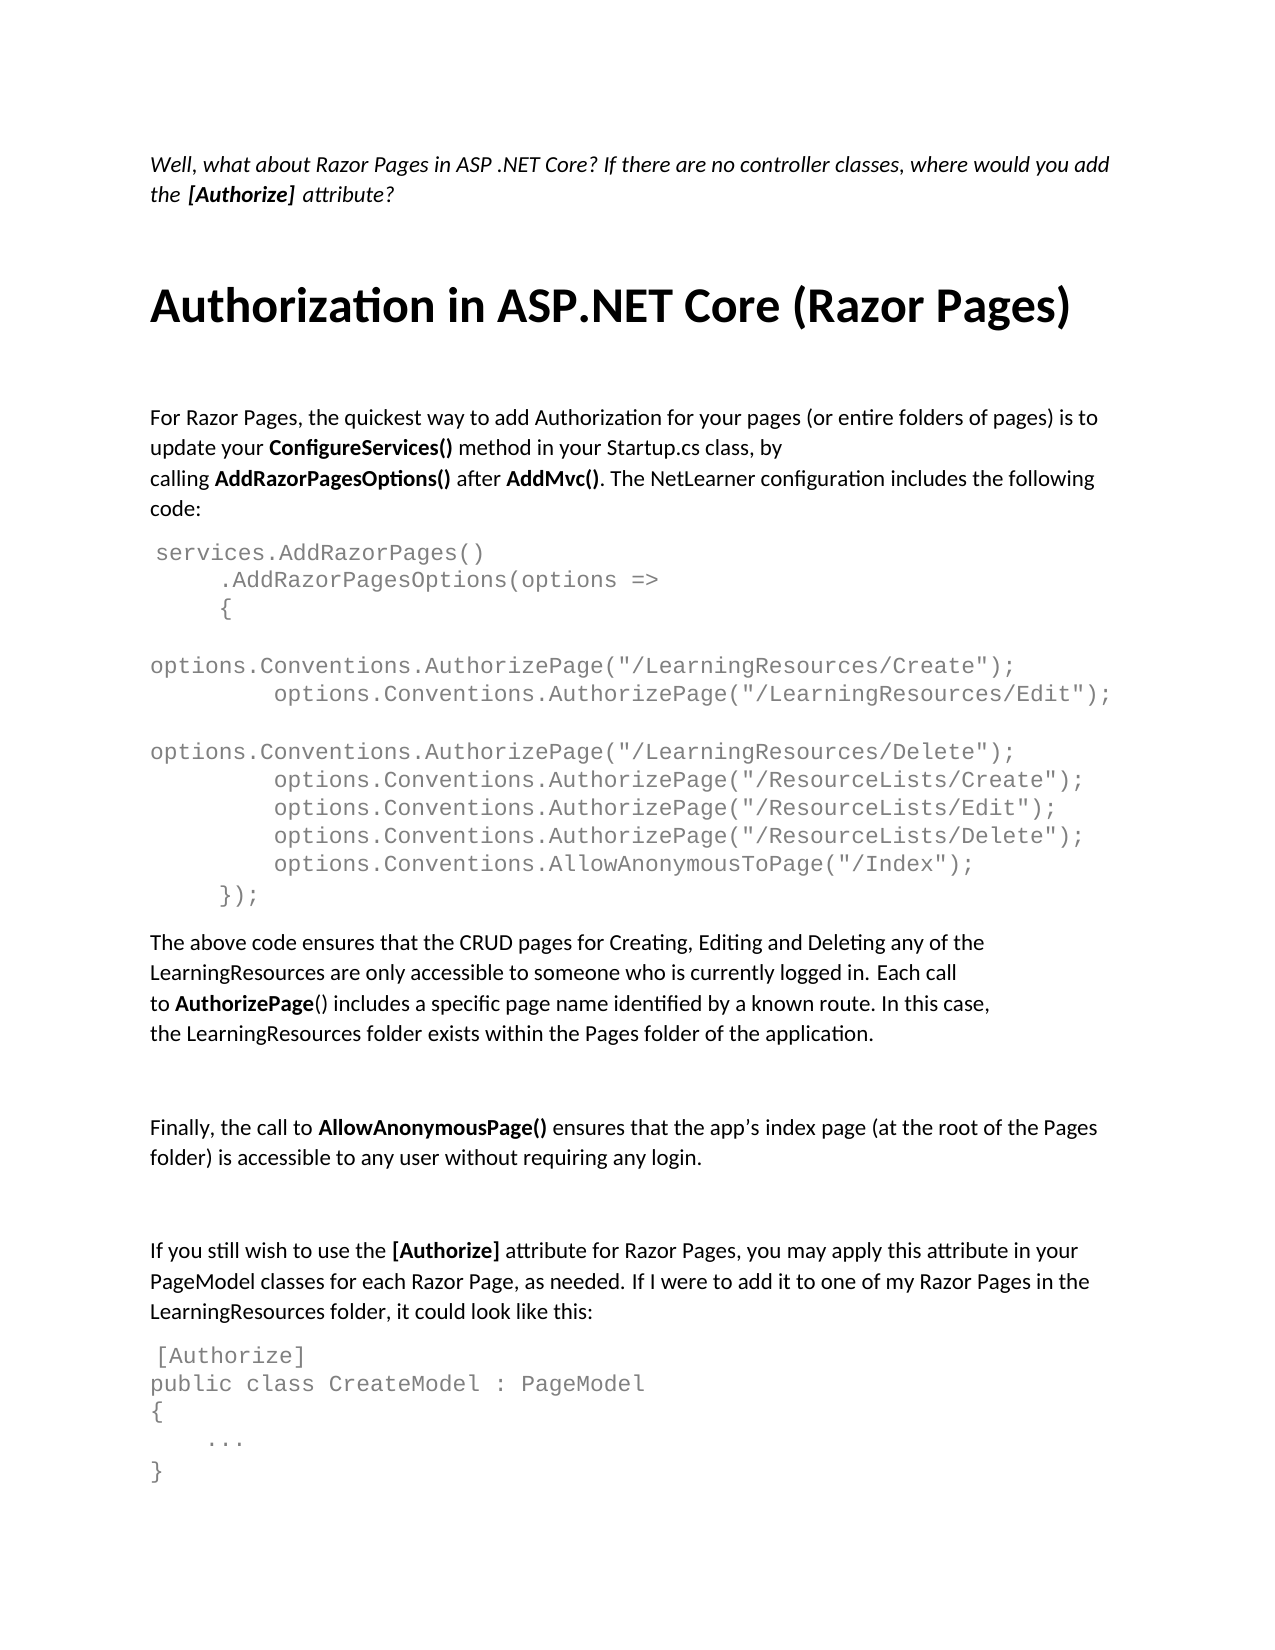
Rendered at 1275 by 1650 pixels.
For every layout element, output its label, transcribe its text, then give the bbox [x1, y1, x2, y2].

text services.AddRazorPages() .AddRazorPagesOptions(options => { options.Conventions.AuthorizePage("/LearningResources/Create"); options.Conventions.AuthorizePage("/LearningResources/Edit"); options.Conventions.AuthorizePage("/LearningResources/Delete"); options.Conventions.AuthorizePage("/ResourceLists/Create"); options.Conventions.AuthorizePage("/ResourceLists/Edit"); options.Conventions.AuthorizePage("/ResourceLists/Delete"); options.Conventions.AllowAnonymousToPage("/Index"); }); [150, 541, 1125, 909]
text Well, what about Razor Pages in ASP .NET Core? If there are no controller classes, where would you add the [Authorize] attribute? [150, 150, 1125, 208]
text Authorization in ASP.NET Core (Razor Pages) [150, 274, 1125, 335]
text Finally, the call to AllowAnonymousPage() ensures that the app’s index page (at the root of the Pages folder) is accessible to any user without requiring any login. [150, 1113, 1125, 1171]
text [Authorize] public class CreateModel : PageModel { ... } [150, 1344, 1125, 1485]
text If you still wish to use the [Authorize] attribute for Razor Pages, you may apply this attribute in your PageModel classes for each Razor Page, as needed. If I were to add it to one of my Razor Pages in the LearningResources folder, it could look like this: [150, 1237, 1125, 1325]
text For Razor Pages, the quickest way to add Authorization for your pages (or entire folders of pages) is to update your ConfigureServices() method in your Startup.cs class, by calling AddRazorPagesOptions() after AddMvc(). The NetLearner configuration includes the following code: [150, 403, 1125, 522]
text The above code ensures that the CRUD pages for Creating, Editing and Deleting any of the LearningResources are only accessible to someone who is currently logged in. Each call to AuthorizePage() includes a specific page name identified by a known route. In this case, the LearningResources folder exists within the Pages folder of the application. [150, 928, 1125, 1047]
